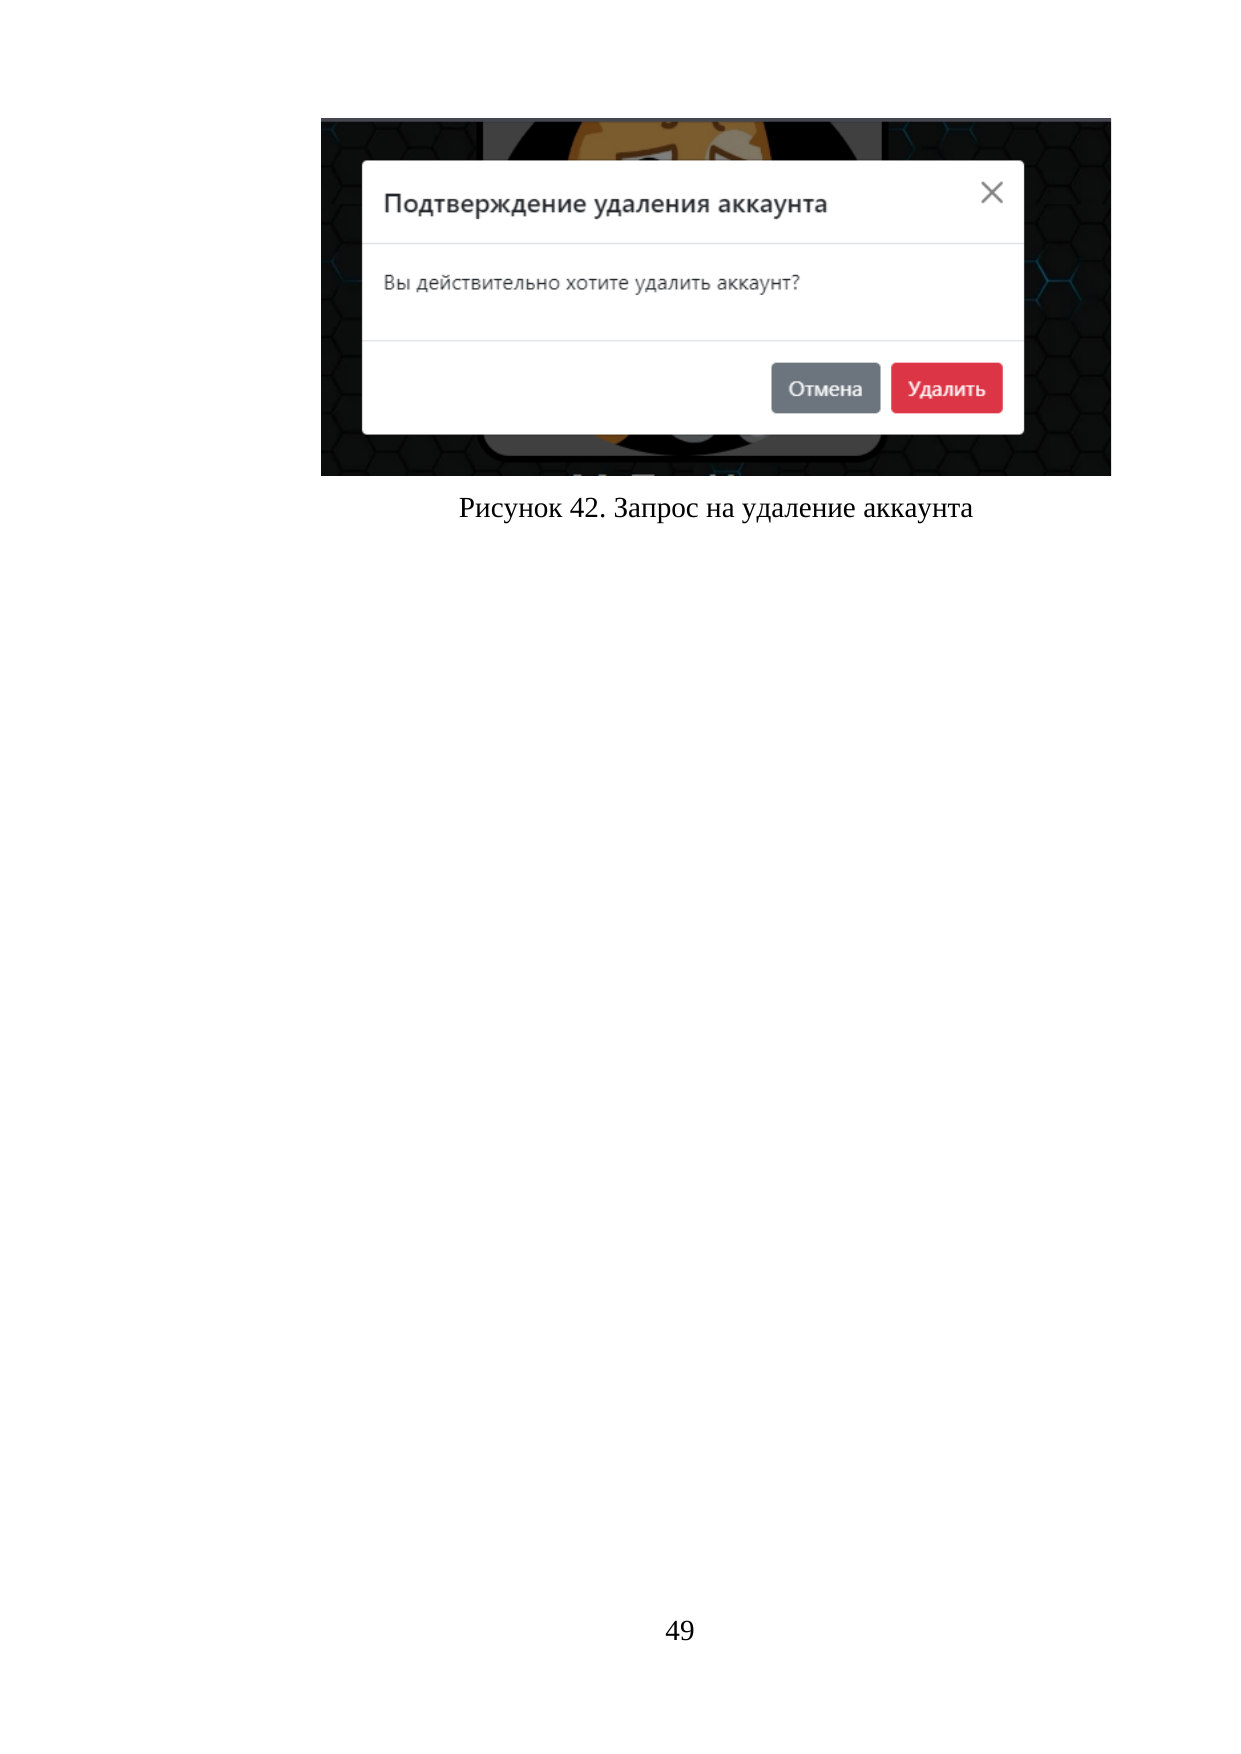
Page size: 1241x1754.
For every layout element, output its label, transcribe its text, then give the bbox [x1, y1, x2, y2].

picture [321, 118, 1112, 476]
text Рисунок 42. Запрос на удаление аккаунта [177, 490, 1181, 523]
